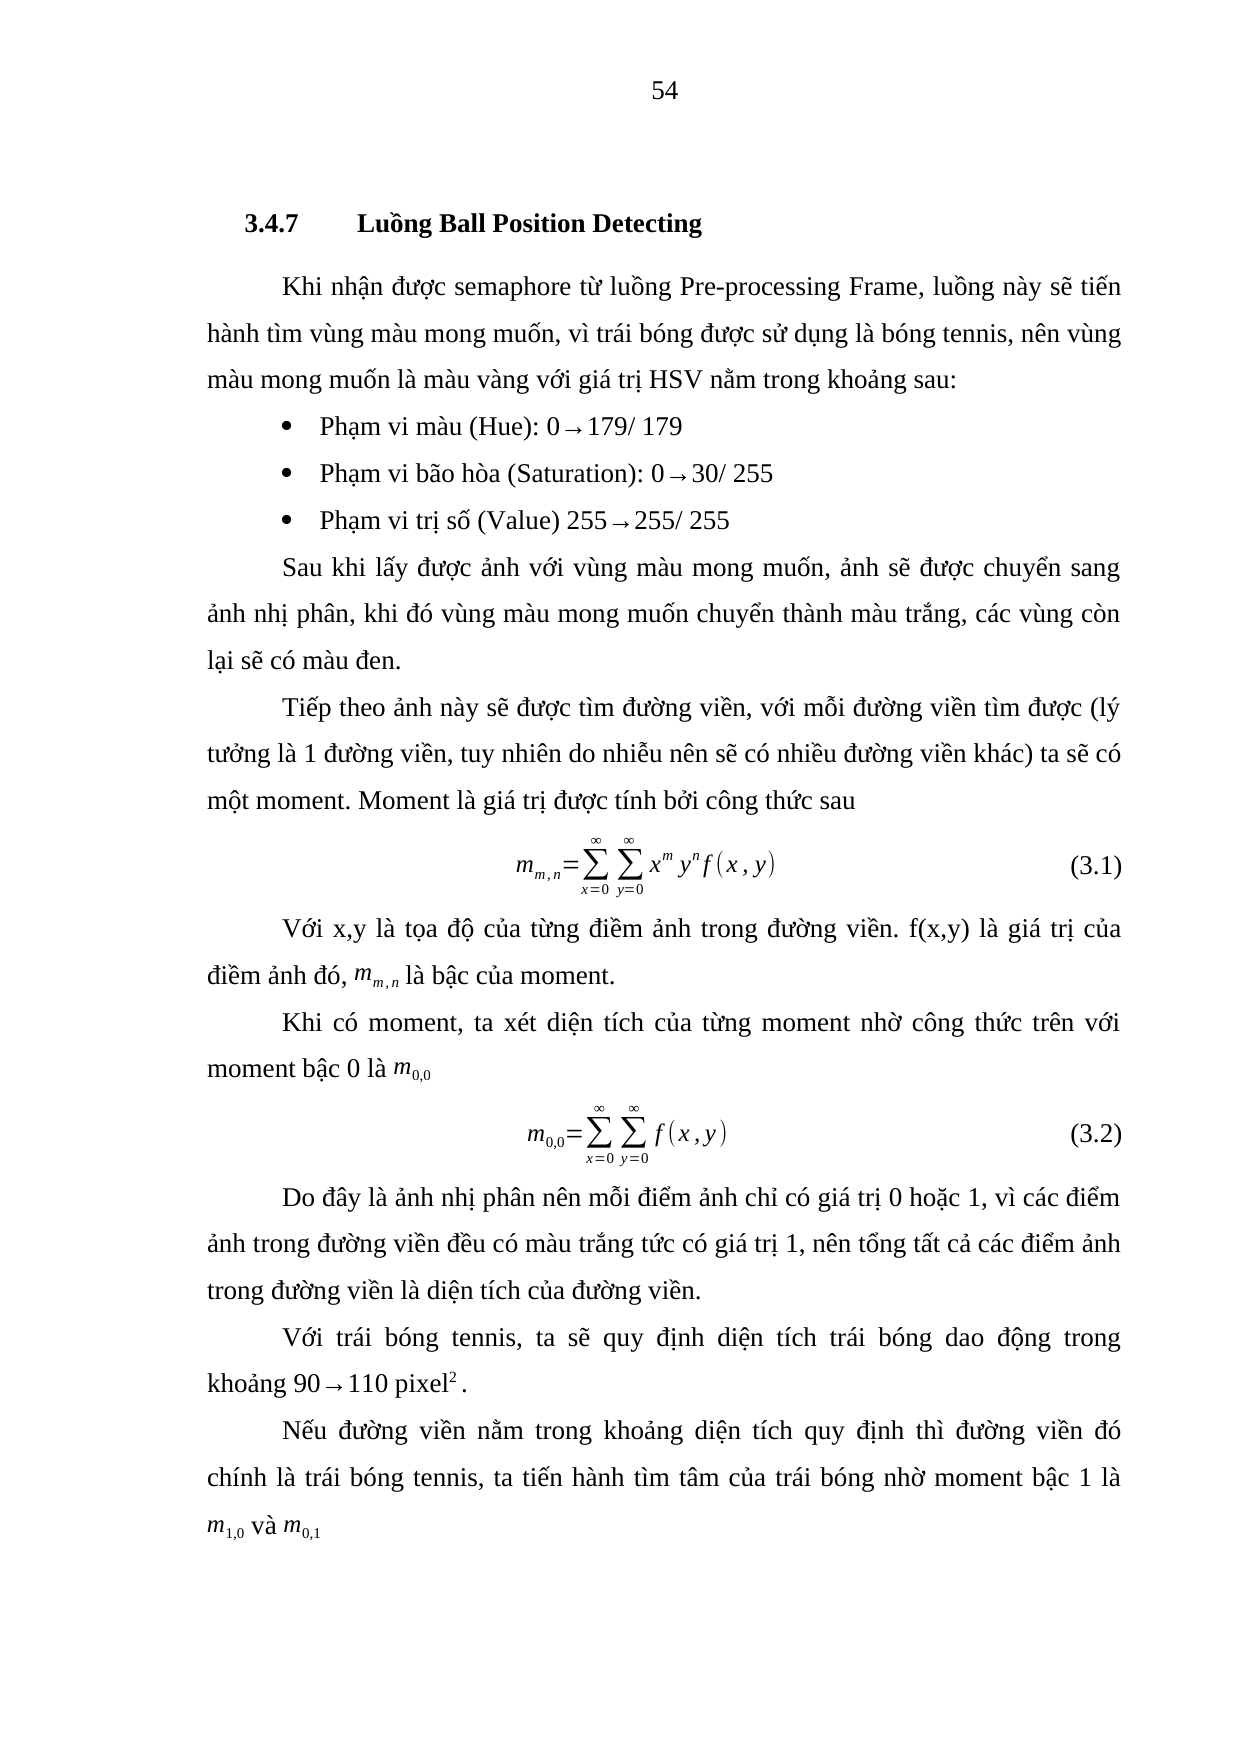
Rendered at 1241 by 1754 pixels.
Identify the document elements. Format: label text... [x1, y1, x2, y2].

table_header [196, 1099, 1059, 1181]
text Khi nhận được semaphore từ luồng Pre-processing Frame, luồng này sẽ tiến hành tìm vùng màu mong muốn, vì trái bóng được sử dụng là bóng tennis, nên vùng màu mong muốn là màu vàng với giá trị HSV nằm trong khoảng sau: [207, 270, 1122, 394]
list Phạm vi trị số (Value) 255→255/ 255 [282, 504, 1122, 535]
table_header [196, 831, 1059, 912]
text Khi có moment, ta xét diện tích của từng moment nhờ công thức trên với moment bậc 0 là [207, 1006, 1122, 1084]
list Phạm vi bão hòa (Saturation): 0→30/ 255 [282, 457, 1122, 488]
table_header (3.1) [1059, 831, 1133, 912]
text Tiếp theo ảnh này sẽ được tìm đường viền, với mỗi đường viền tìm được (lý tưởng là 1 đường viền, tuy nhiên do nhiễu nên sẽ có nhiều đường viền khác) ta sẽ có một moment. Moment là giá trị được tính bởi công thức sau [207, 691, 1122, 815]
text Do đây là ảnh nhị phân nên mỗi điểm ảnh chỉ có giá trị 0 hoặc 1, vì các điểm ảnh trong đường viền đều có màu trắng tức có giá trị 1, nên tổng tất cả các điểm ảnh trong đường viền là diện tích của đường viền. [207, 1181, 1122, 1305]
table_header (3.2) [1059, 1099, 1133, 1181]
text Với trái bóng tennis, ta sẽ quy định diện tích trái bóng dao động trong khoảng 90→110 pixel2 . [207, 1321, 1122, 1399]
text Với x,y là tọa độ của từng điềm ảnh trong đường viền. f(x,y) là giá trị của điềm ảnh đó, là bậc của moment. [207, 912, 1122, 990]
list Phạm vi màu (Hue): 0→179/ 179 [282, 410, 1122, 441]
text Nếu đường viền nằm trong khoảng diện tích quy định thì đường viền đó chính là trái bóng tennis, ta tiến hành tìm tâm của trái bóng nhờ moment bậc 1 là và [207, 1414, 1122, 1543]
text Sau khi lấy được ảnh với vùng màu mong muốn, ảnh sẽ được chuyển sang ảnh nhị phân, khi đó vùng màu mong muốn chuyển thành màu trắng, các vùng còn lại sẽ có màu đen. [207, 551, 1122, 675]
list Luồng Ball Position Detecting [244, 207, 1122, 238]
